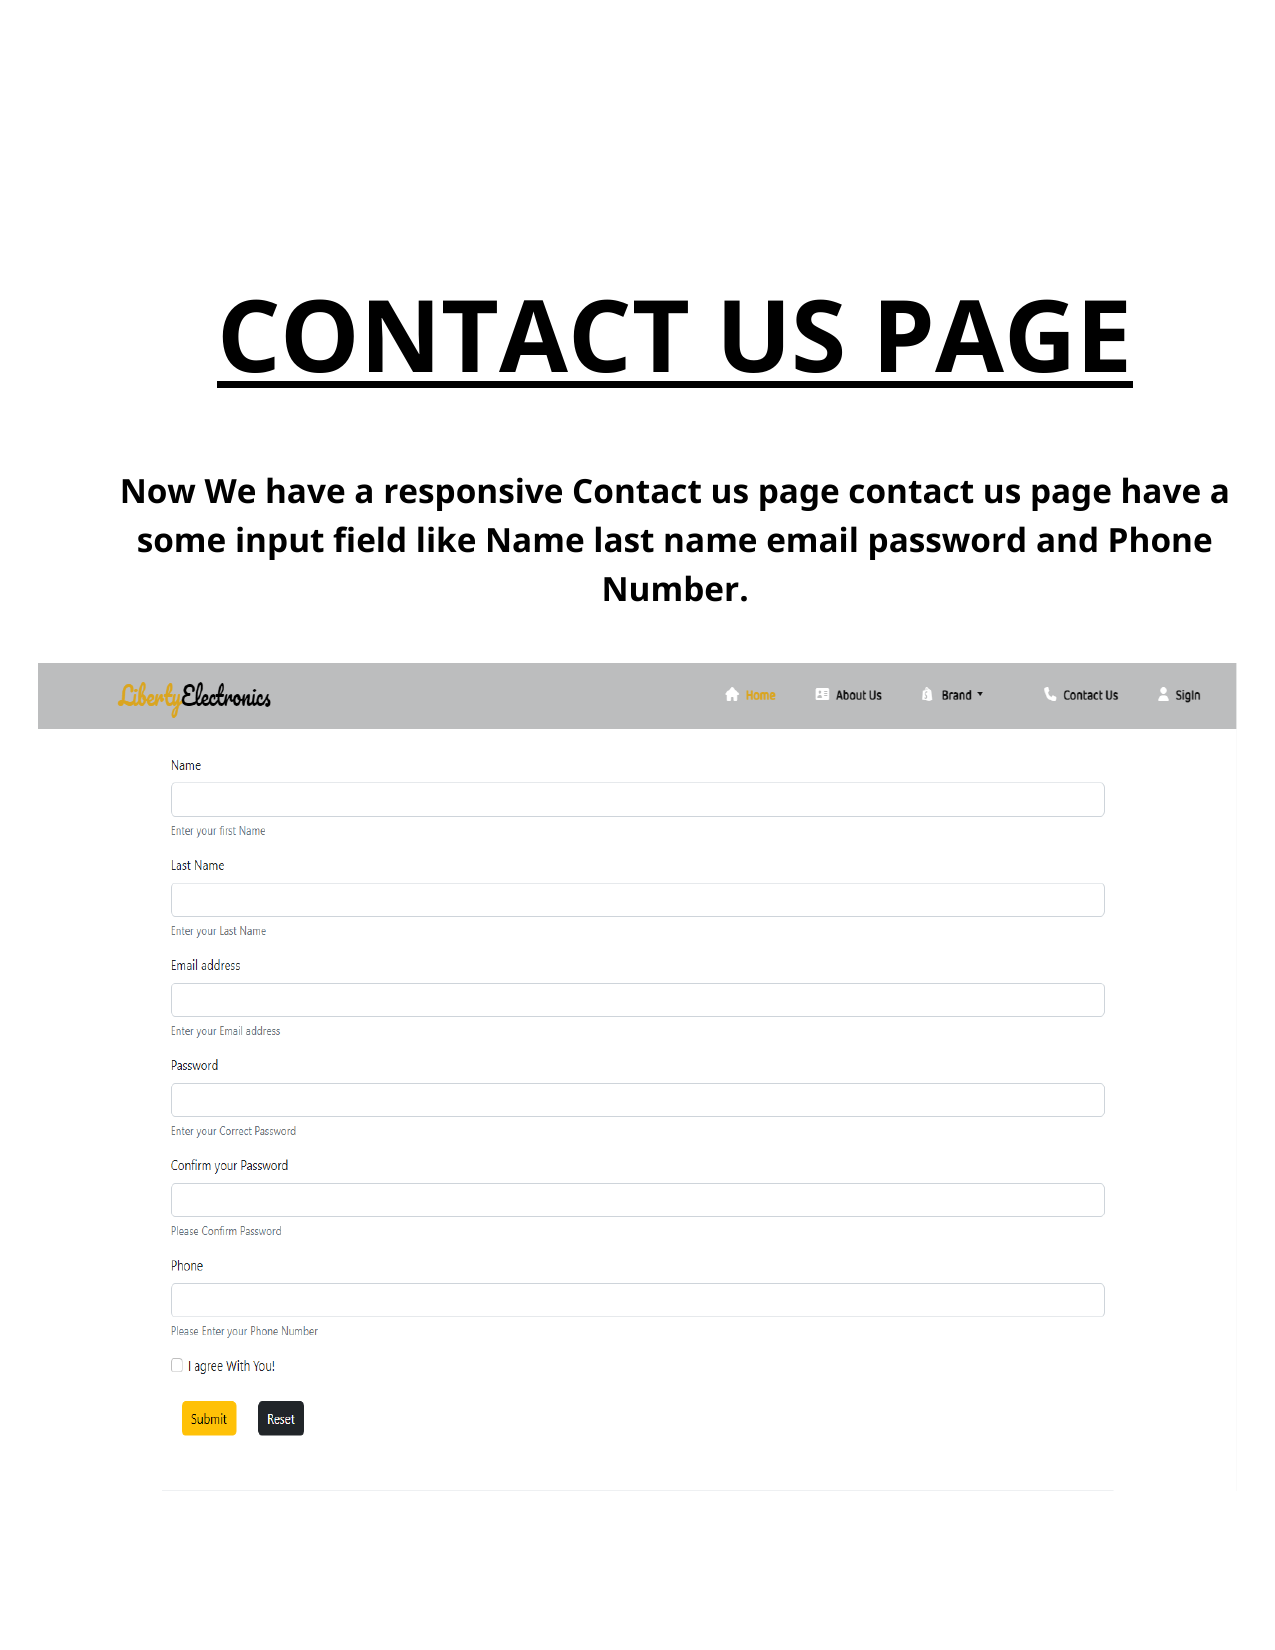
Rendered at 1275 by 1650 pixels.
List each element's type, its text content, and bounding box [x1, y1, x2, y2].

list CONTACT US PAGE [75, 266, 1275, 402]
picture [38, 663, 1237, 1491]
list Now We have a responsive Contact us page contact us page have a some input field like Name last name email password and Phone Number. [75, 468, 1275, 612]
